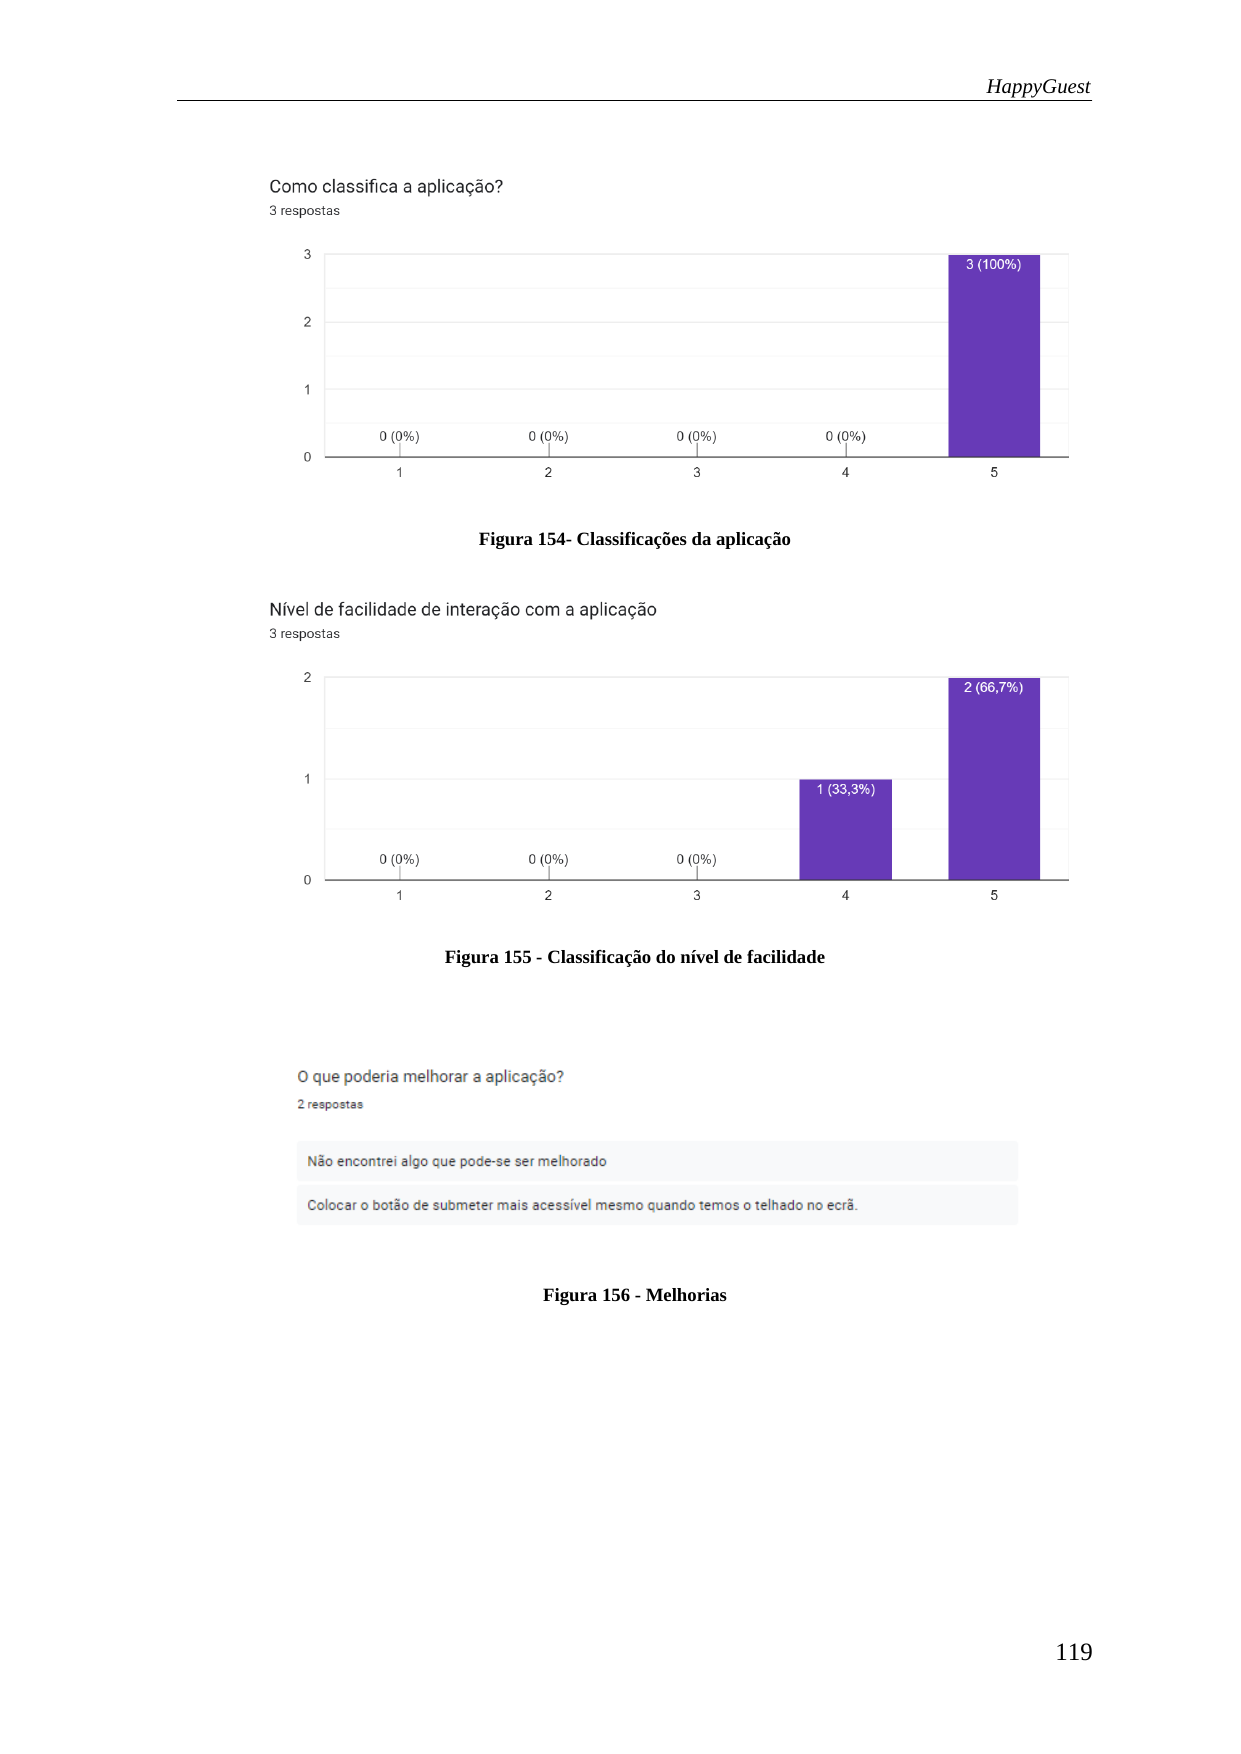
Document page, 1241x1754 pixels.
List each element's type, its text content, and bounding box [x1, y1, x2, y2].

text Figura 154- Classificações da aplicação [177, 528, 1092, 549]
picture [279, 1052, 1032, 1249]
picture [242, 570, 1069, 911]
text Figura 156 - Melhorias [177, 1284, 1092, 1306]
text Figura 155 - Classificação do nível de facilidade [177, 946, 1092, 967]
picture [242, 147, 1069, 493]
